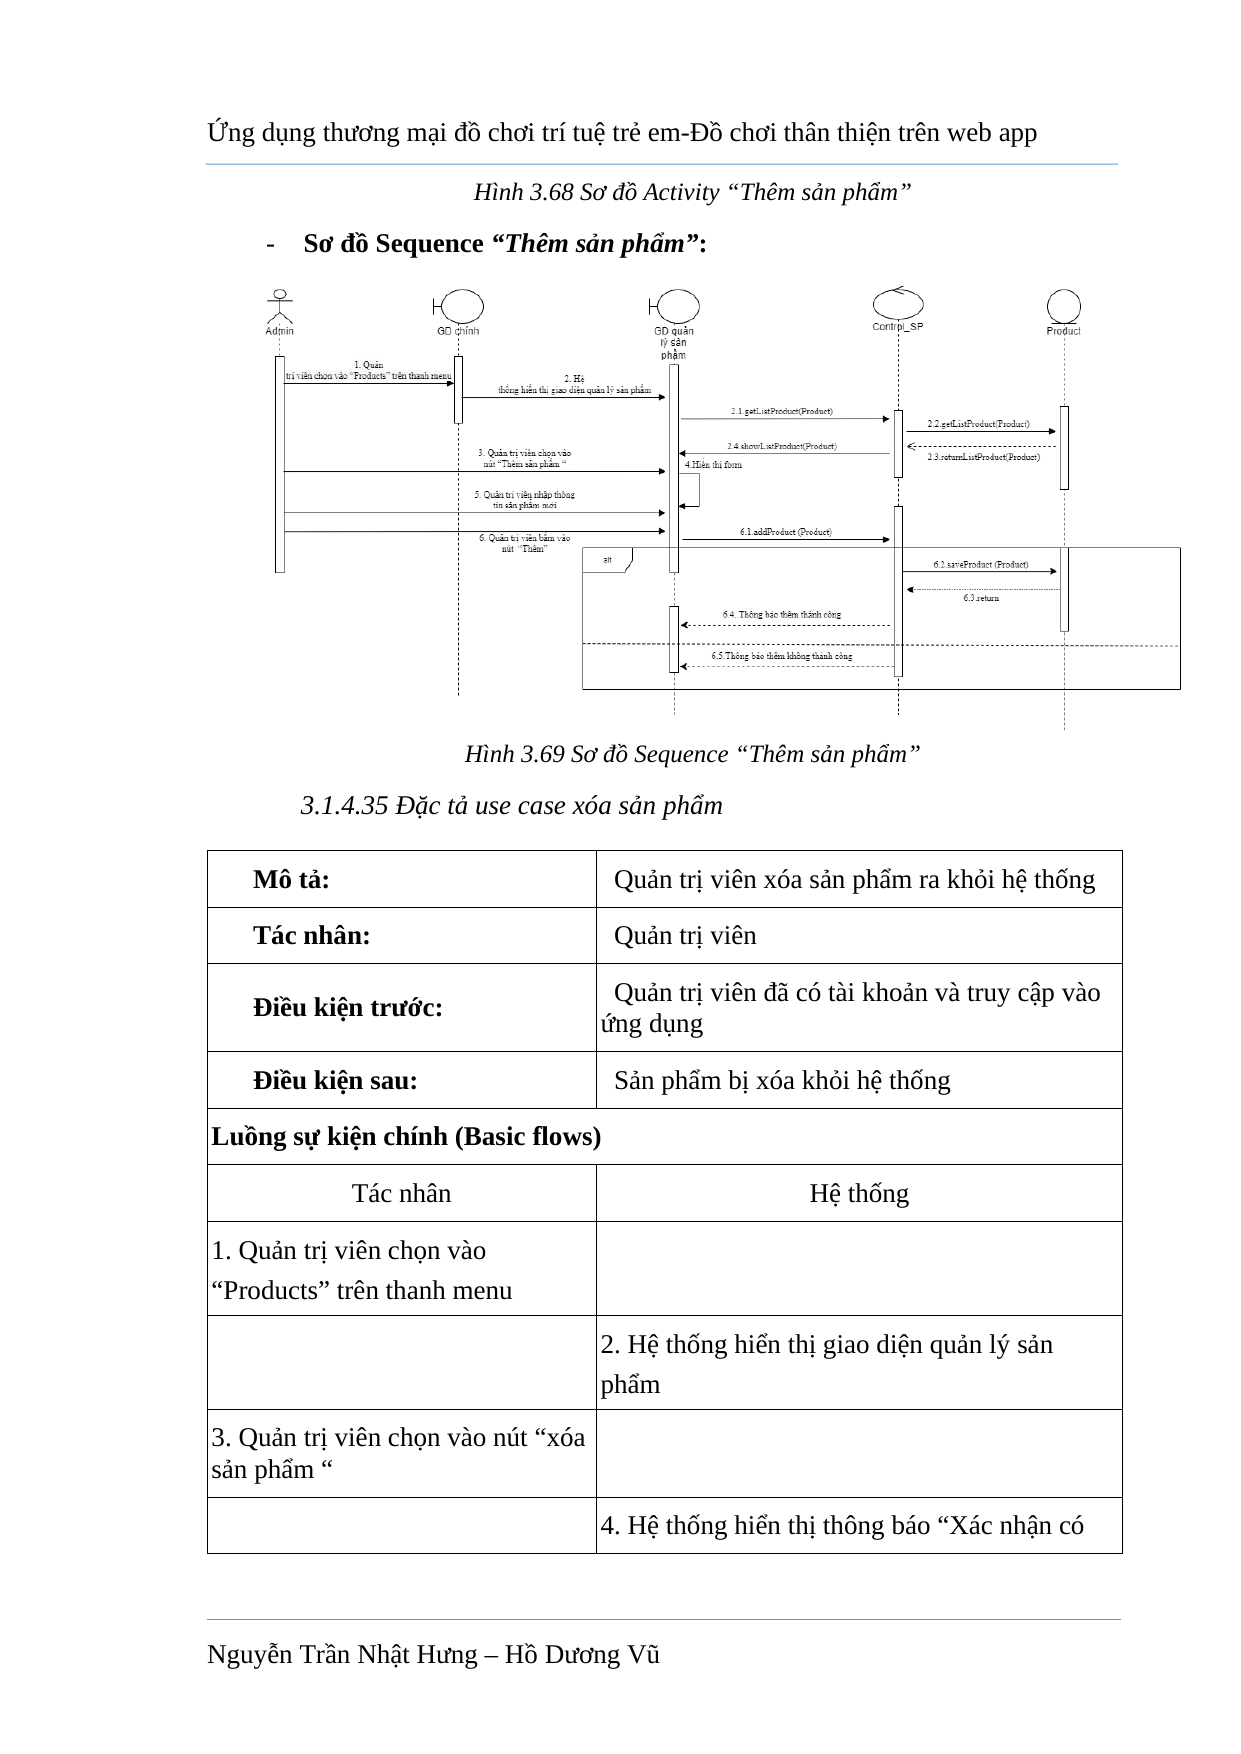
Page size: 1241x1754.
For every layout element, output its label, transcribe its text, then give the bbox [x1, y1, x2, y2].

table_cell 3. Quản trị viên chọn vào nút “xóa sản phẩm “ [208, 1410, 596, 1496]
table_cell Quản trị viên đã có tài khoản và truy cập vào ứng dụng [597, 964, 1122, 1051]
list Sơ đồ Sequence “Thêm sản phẩm”: [266, 227, 1122, 258]
table_cell [597, 1222, 1122, 1315]
table_header Mô tả: [208, 851, 596, 906]
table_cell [597, 1498, 1122, 1553]
subtitle 3.1.4.35 Đặc tả use case xóa sản phẩm [297, 789, 1122, 820]
table_header Quản trị viên xóa sản phẩm ra khỏi hệ thống [597, 851, 1122, 906]
table_cell Hệ thống [597, 1165, 1122, 1221]
table_cell Điều kiện sau: [208, 1052, 596, 1107]
table_cell 1. Quản trị viên chọn vào “Products” trên thanh menu [208, 1222, 596, 1315]
table_cell Tác nhân: [208, 908, 596, 963]
table_cell 2. Hệ thống hiển thị giao diện quản lý sản phẩm [597, 1316, 1122, 1408]
table_cell Luồng sự kiện chính (Basic flows) [208, 1109, 1122, 1164]
table_cell [597, 1410, 1122, 1496]
table_cell Quản trị viên [597, 908, 1122, 963]
text Hình 3.68 Sơ đồ Activity “Thêm sản phẩm” [207, 177, 1122, 206]
text Hình 3.69 Sơ đồ Sequence “Thêm sản phẩm” [207, 739, 1122, 768]
table_cell [208, 1498, 596, 1553]
table_cell Sản phẩm bị xóa khỏi hệ thống [597, 1052, 1122, 1107]
table_cell Tác nhân [208, 1165, 596, 1221]
picture [265, 286, 1182, 731]
table_cell Điều kiện trước: [208, 964, 596, 1051]
table_cell [208, 1316, 596, 1408]
